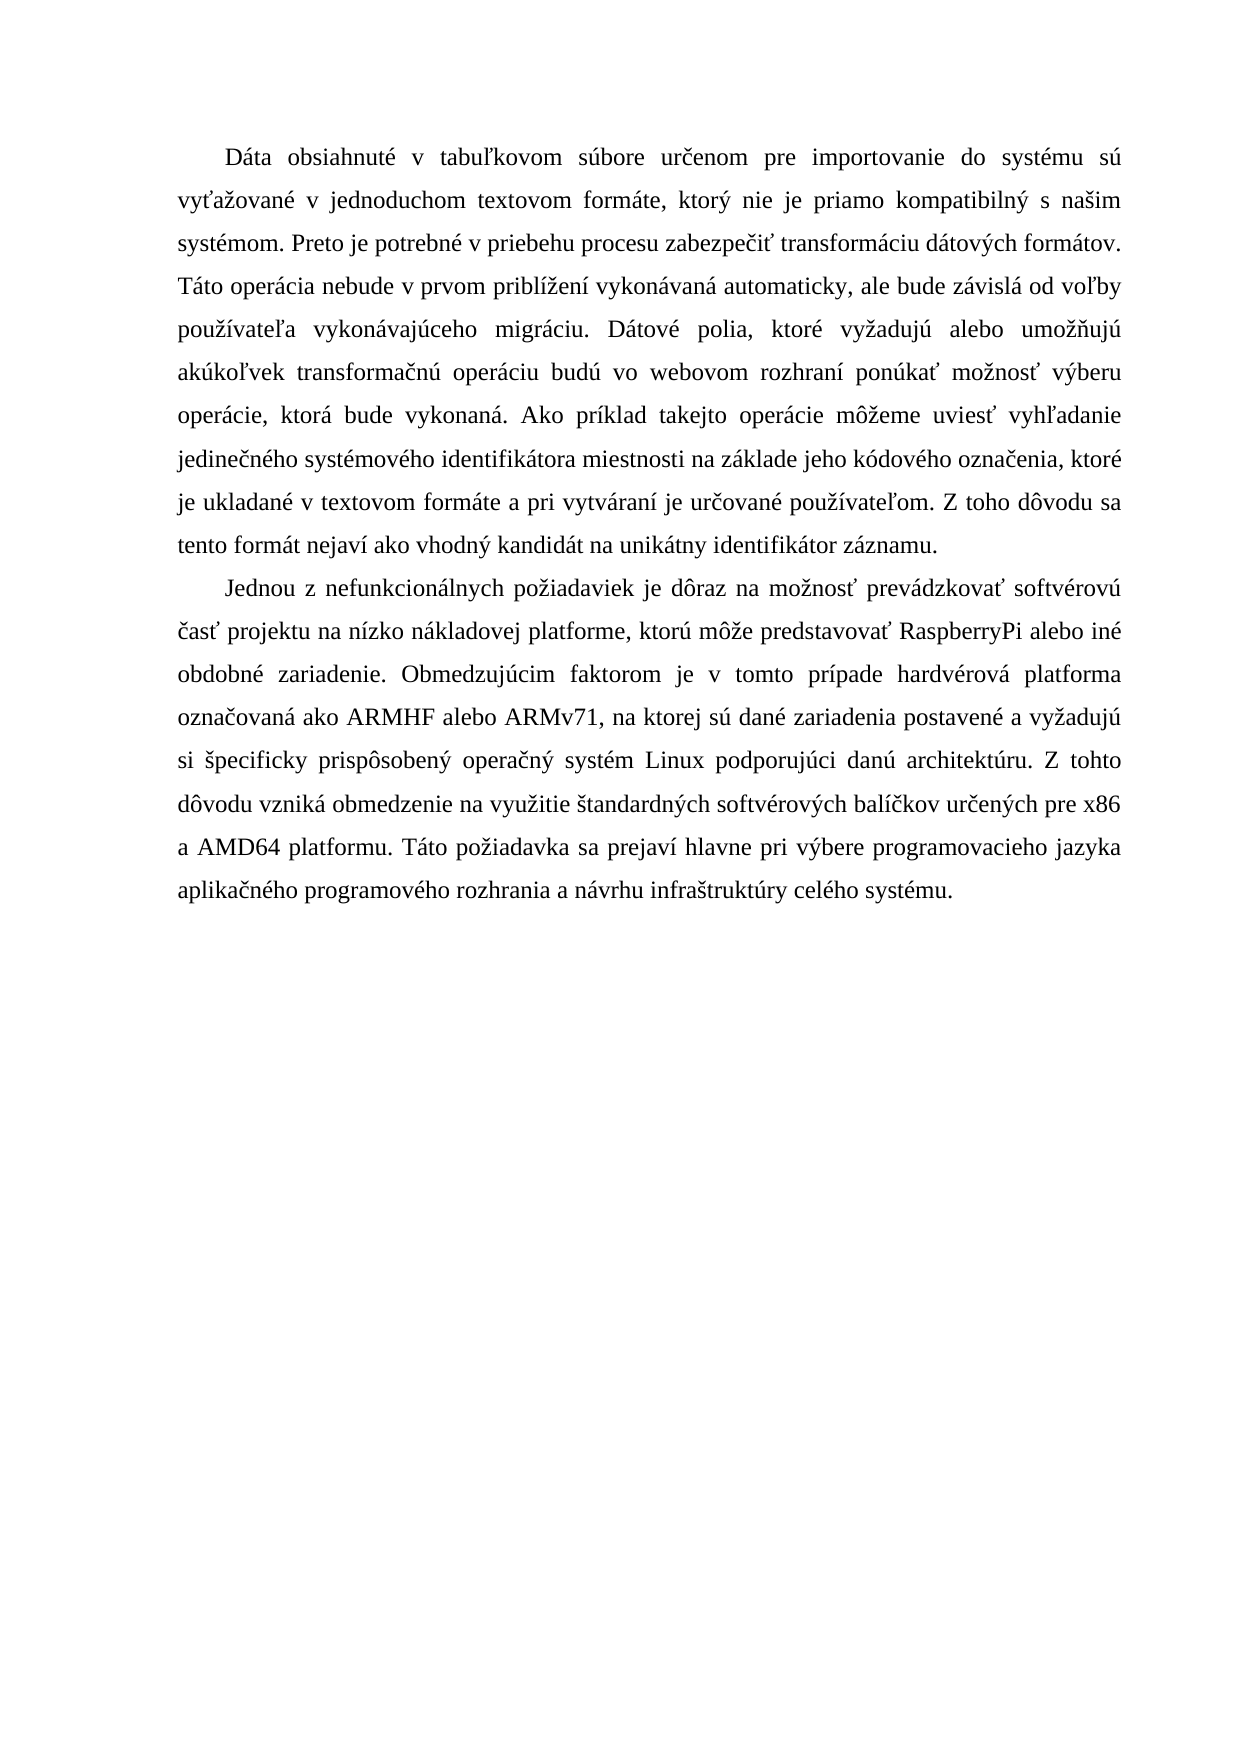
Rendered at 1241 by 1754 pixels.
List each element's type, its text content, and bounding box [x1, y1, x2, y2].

text Jednou z nefunkcionálnych požiadaviek je dôraz na možnosť prevádzkovať softvérovú časť projektu na nízko nákladovej platforme, ktorú môže predstavovať RaspberryPi alebo iné obdobné zariadenie. Obmedzujúcim faktorom je v tomto prípade hardvérová platforma označovaná ako ARMHF alebo ARMv71, na ktorej sú dané zariadenia postavené a vyžadujú si špecificky prispôsobený operačný systém Linux podporujúci danú architektúru. Z tohto dôvodu vzniká obmedzenie na využitie štandardných softvérových balíčkov určených pre x86 a AMD64 platformu. Táto požiadavka sa prejaví hlavne pri výbere programovacieho jazyka aplikačného programového rozhrania a návrhu infraštruktúry celého systému. [177, 573, 1122, 904]
text Dáta obsiahnuté v tabuľkovom súbore určenom pre importovanie do systému sú vyťažované v jednoduchom textovom formáte, ktorý nie je priamo kompatibilný s našim systémom. Preto je potrebné v priebehu procesu zabezpečiť transformáciu dátových formátov. Táto operácia nebude v prvom priblížení vykonávaná automaticky, ale bude závislá od voľby používateľa vykonávajúceho migráciu. Dátové polia, ktoré vyžadujú alebo umožňujú akúkoľvek transformačnú operáciu budú vo webovom rozhraní ponúkať možnosť výberu operácie, ktorá bude vykonaná. Ako príklad takejto operácie môžeme uviesť vyhľadanie jedinečného systémového identifikátora miestnosti na základe jeho kódového označenia, ktoré je ukladané v textovom formáte a pri vytváraní je určované používateľom. Z toho dôvodu sa tento formát nejaví ako vhodný kandidát na unikátny identifikátor záznamu. [177, 142, 1122, 559]
